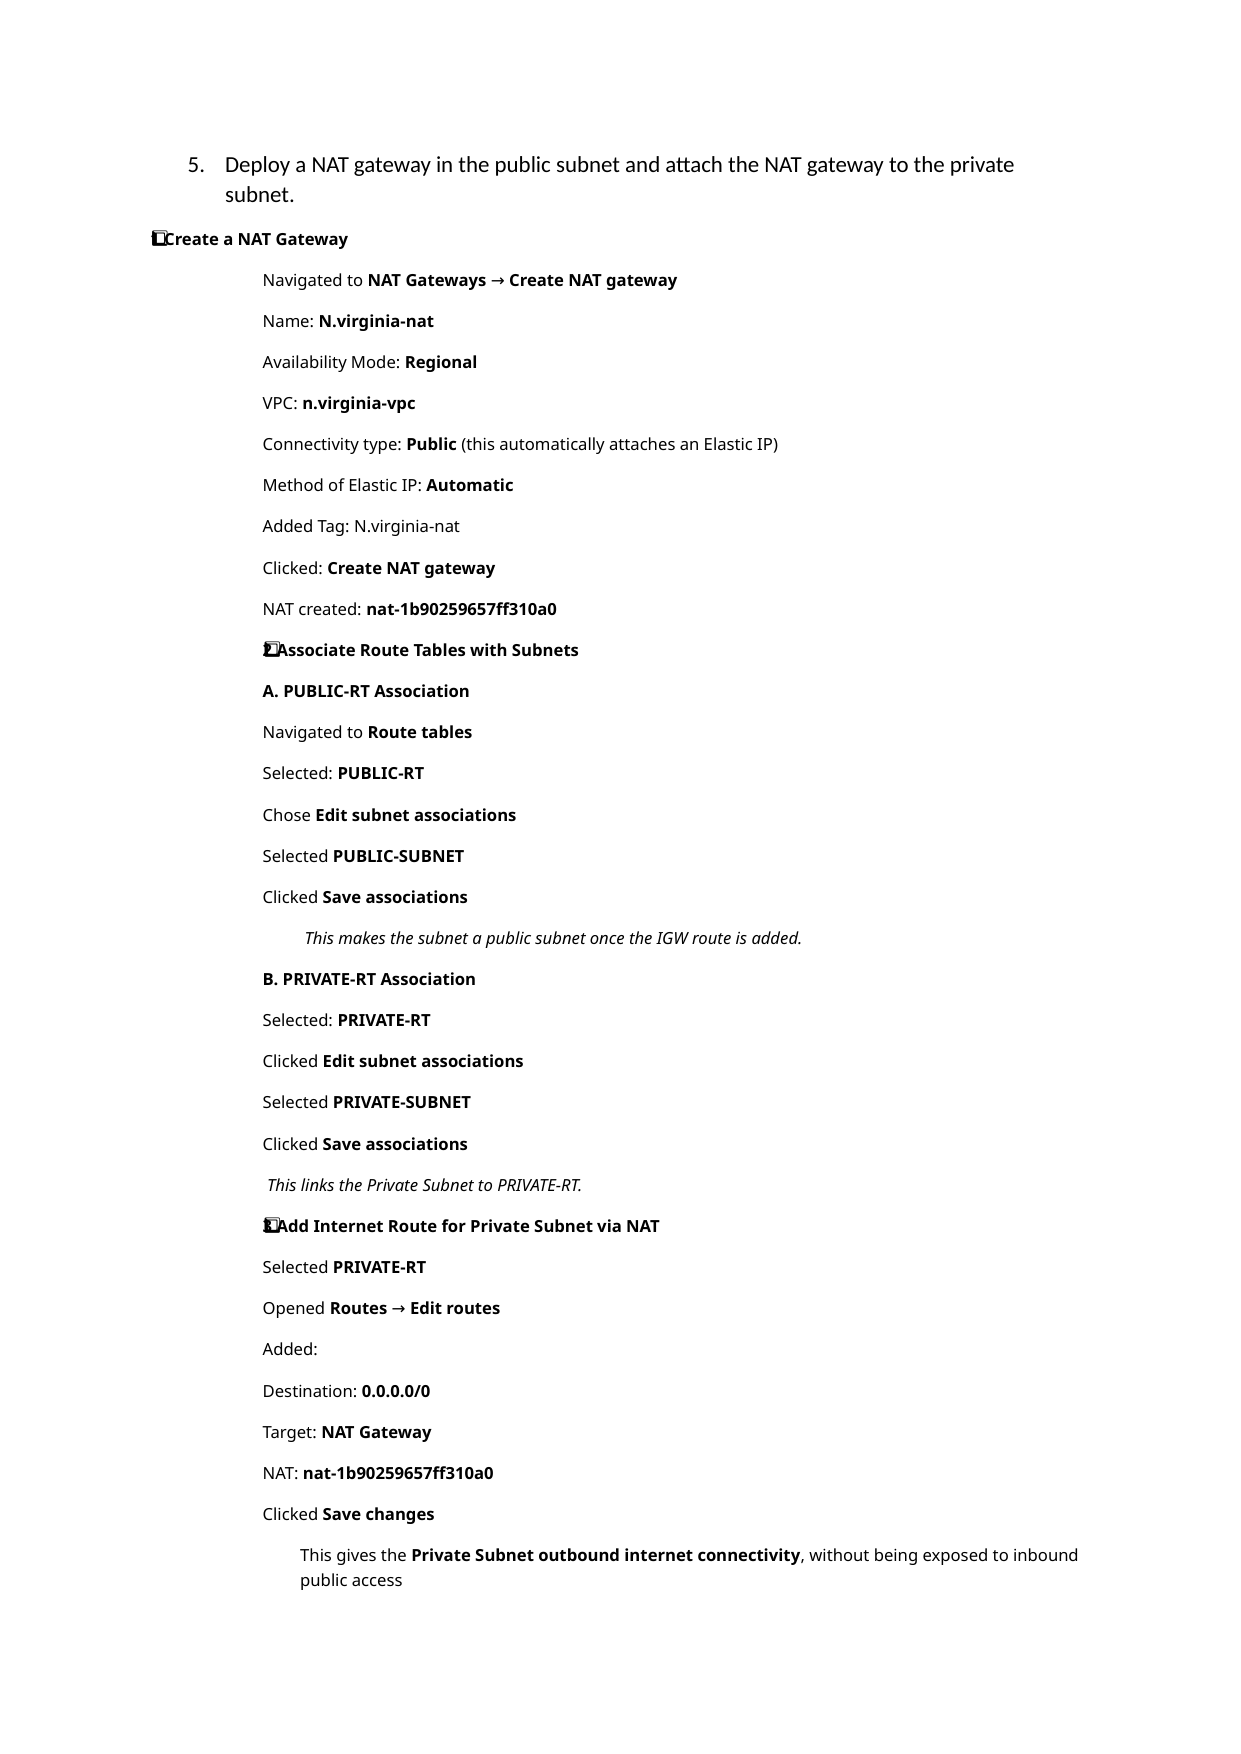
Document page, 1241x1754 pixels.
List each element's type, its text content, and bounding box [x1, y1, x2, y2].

text Method of Elastic IP: Automatic [262, 474, 1090, 497]
text Clicked Edit subnet associations [262, 1050, 1090, 1073]
text Selected: PRIVATE-RT [262, 1009, 1090, 1032]
text A. PUBLIC-RT Association [262, 680, 1090, 702]
text Clicked Save associations [262, 1132, 1090, 1155]
text Connectivity type: Public (this automatically attaches an Elastic IP) [262, 433, 1090, 456]
text Clicked Save associations [262, 885, 1090, 908]
text Added: [262, 1338, 1090, 1361]
text Selected: PUBLIC-RT [262, 762, 1090, 785]
text Navigated to Route tables [262, 721, 1090, 743]
text This gives the Private Subnet outbound internet connectivity, without being exposed to inbound public access [300, 1544, 1090, 1591]
text Selected PRIVATE-RT [262, 1256, 1090, 1278]
text B. PRIVATE-RT Association [262, 968, 1090, 990]
text 1️⃣ Create a NAT Gateway [150, 227, 1090, 250]
list Deploy a NAT gateway in the public subnet and attach the NAT gateway to the private subnet. [187, 150, 1090, 208]
text Clicked: Create NAT gateway [262, 556, 1090, 579]
text Availability Mode: Regional [262, 351, 1090, 373]
text NAT created: nat-1b90259657ff310a0 [262, 597, 1090, 620]
text Opened Routes → Edit routes [262, 1297, 1090, 1319]
text NAT: nat-1b90259657ff310a0 [262, 1461, 1090, 1484]
text Name: N.virginia-nat [262, 309, 1090, 332]
text VPC: n.virginia-vpc [262, 392, 1090, 414]
text 2️⃣ Associate Route Tables with Subnets [262, 638, 1090, 661]
text Selected PUBLIC-SUBNET [262, 844, 1090, 867]
text This links the Private Subnet to PRIVATE-RT. [262, 1173, 1090, 1196]
text Navigated to NAT Gateways → Create NAT gateway [262, 268, 1090, 291]
text Destination: 0.0.0.0/0 [262, 1379, 1090, 1402]
text Added Tag: N.virginia-nat [262, 515, 1090, 538]
text Target: NAT Gateway [262, 1420, 1090, 1443]
text Clicked Save changes [262, 1503, 1090, 1525]
text This makes the subnet a public subnet once the IGW route is added. [300, 927, 1090, 949]
text 3️⃣ Add Internet Route for Private Subnet via NAT [262, 1214, 1090, 1237]
text Selected PRIVATE-SUBNET [262, 1091, 1090, 1114]
text Chose Edit subnet associations [262, 803, 1090, 826]
